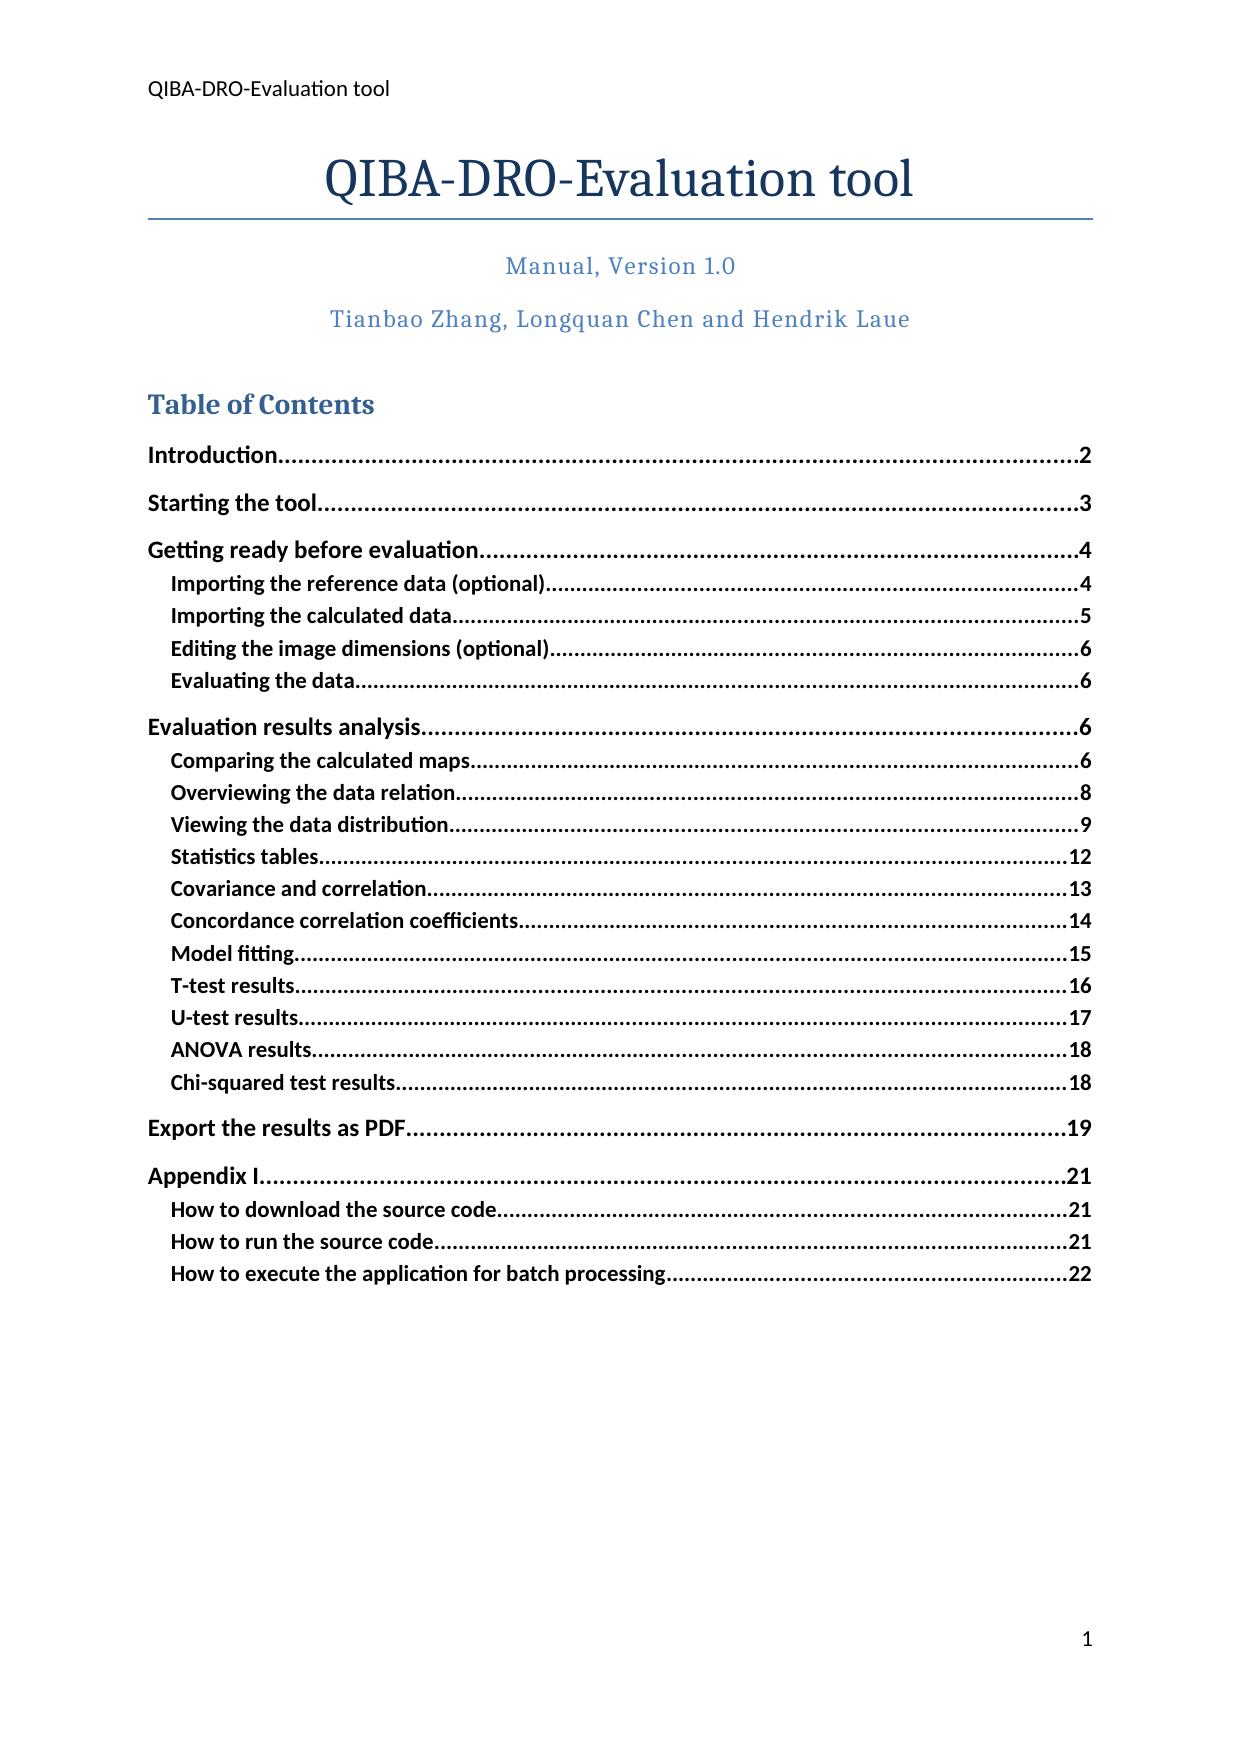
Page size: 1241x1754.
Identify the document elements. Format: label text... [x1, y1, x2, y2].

subtitle Manual, Version 1.0 [148, 252, 1093, 280]
subtitle Tianbao Zhang, Longquan Chen and Hendrik Laue [148, 305, 1093, 334]
title QIBA-DRO-Evaluation tool [148, 148, 1093, 218]
